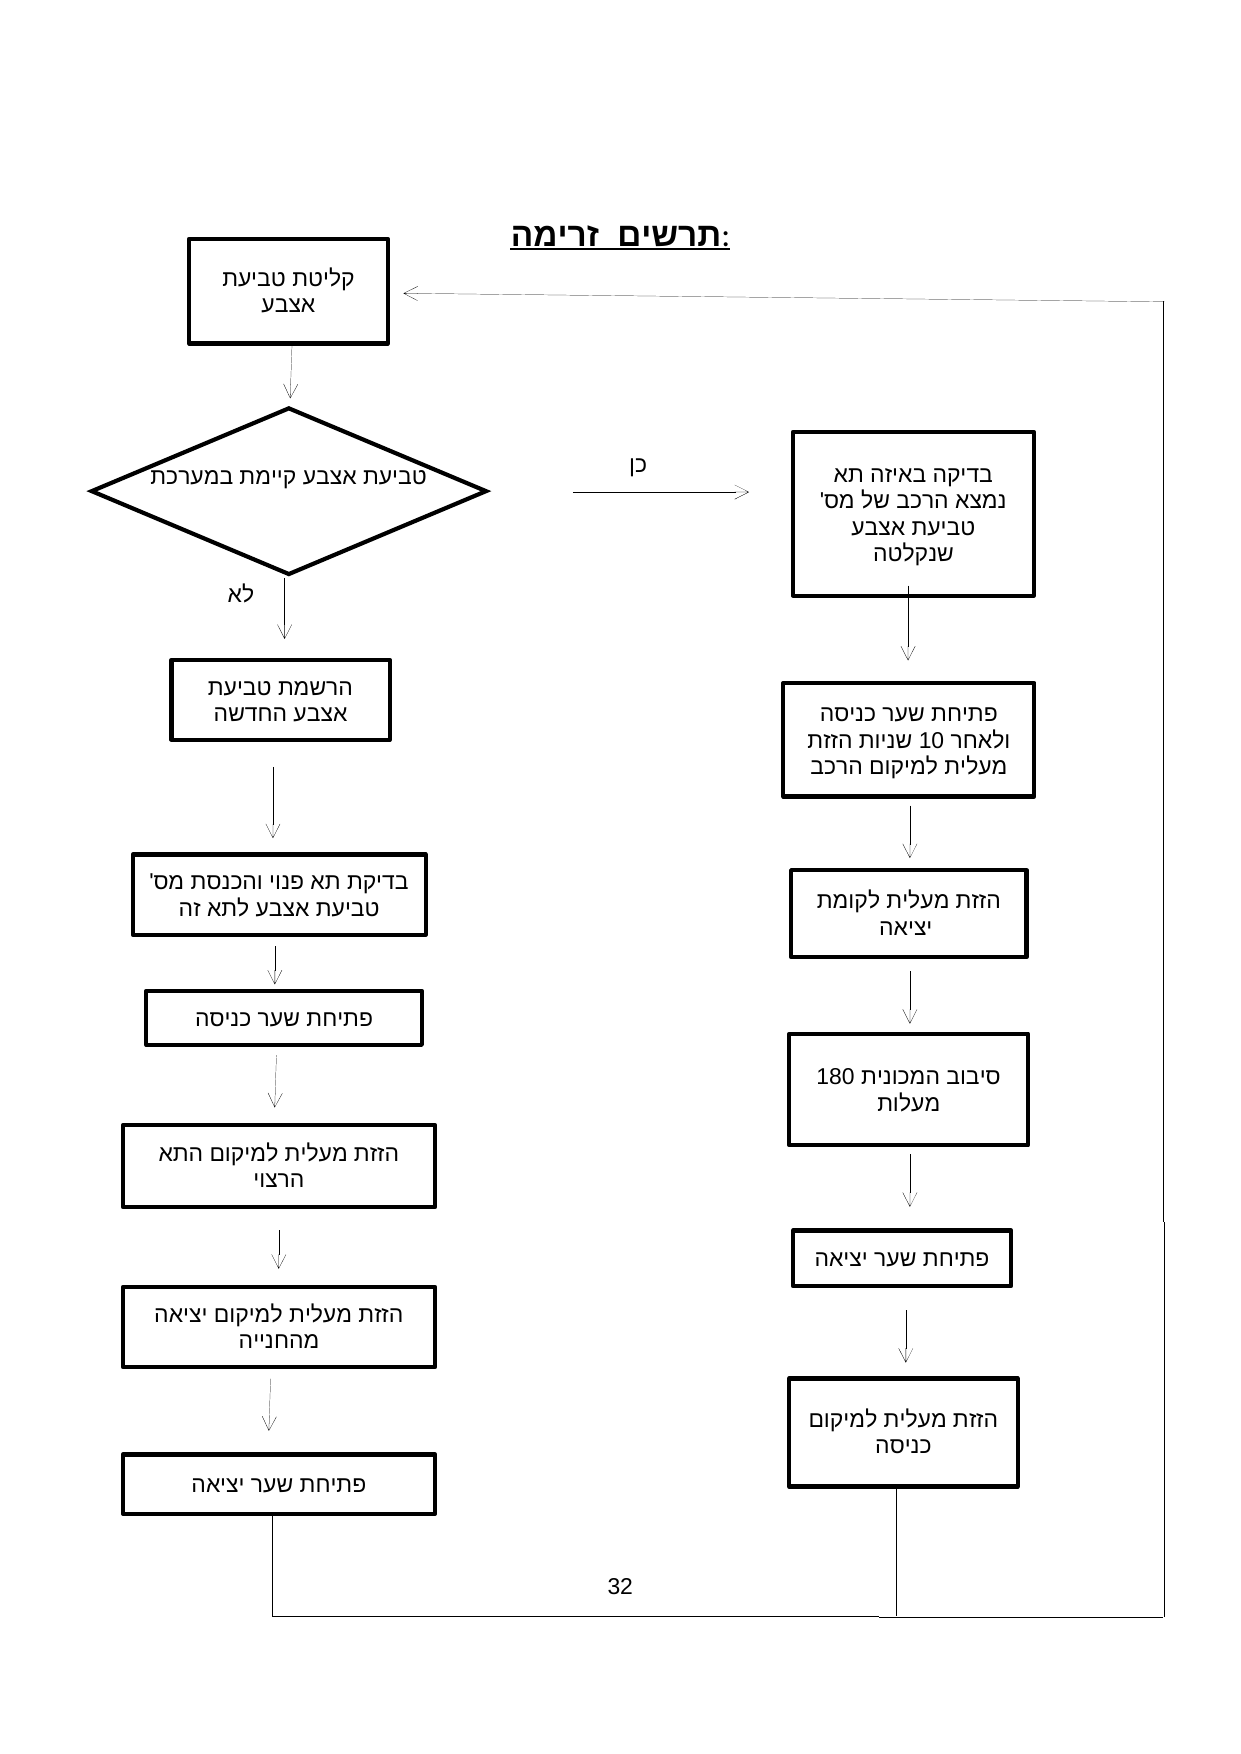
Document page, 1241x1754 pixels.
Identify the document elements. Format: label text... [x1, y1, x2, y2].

subtitle תרשים זרימה: [187, 213, 1053, 254]
